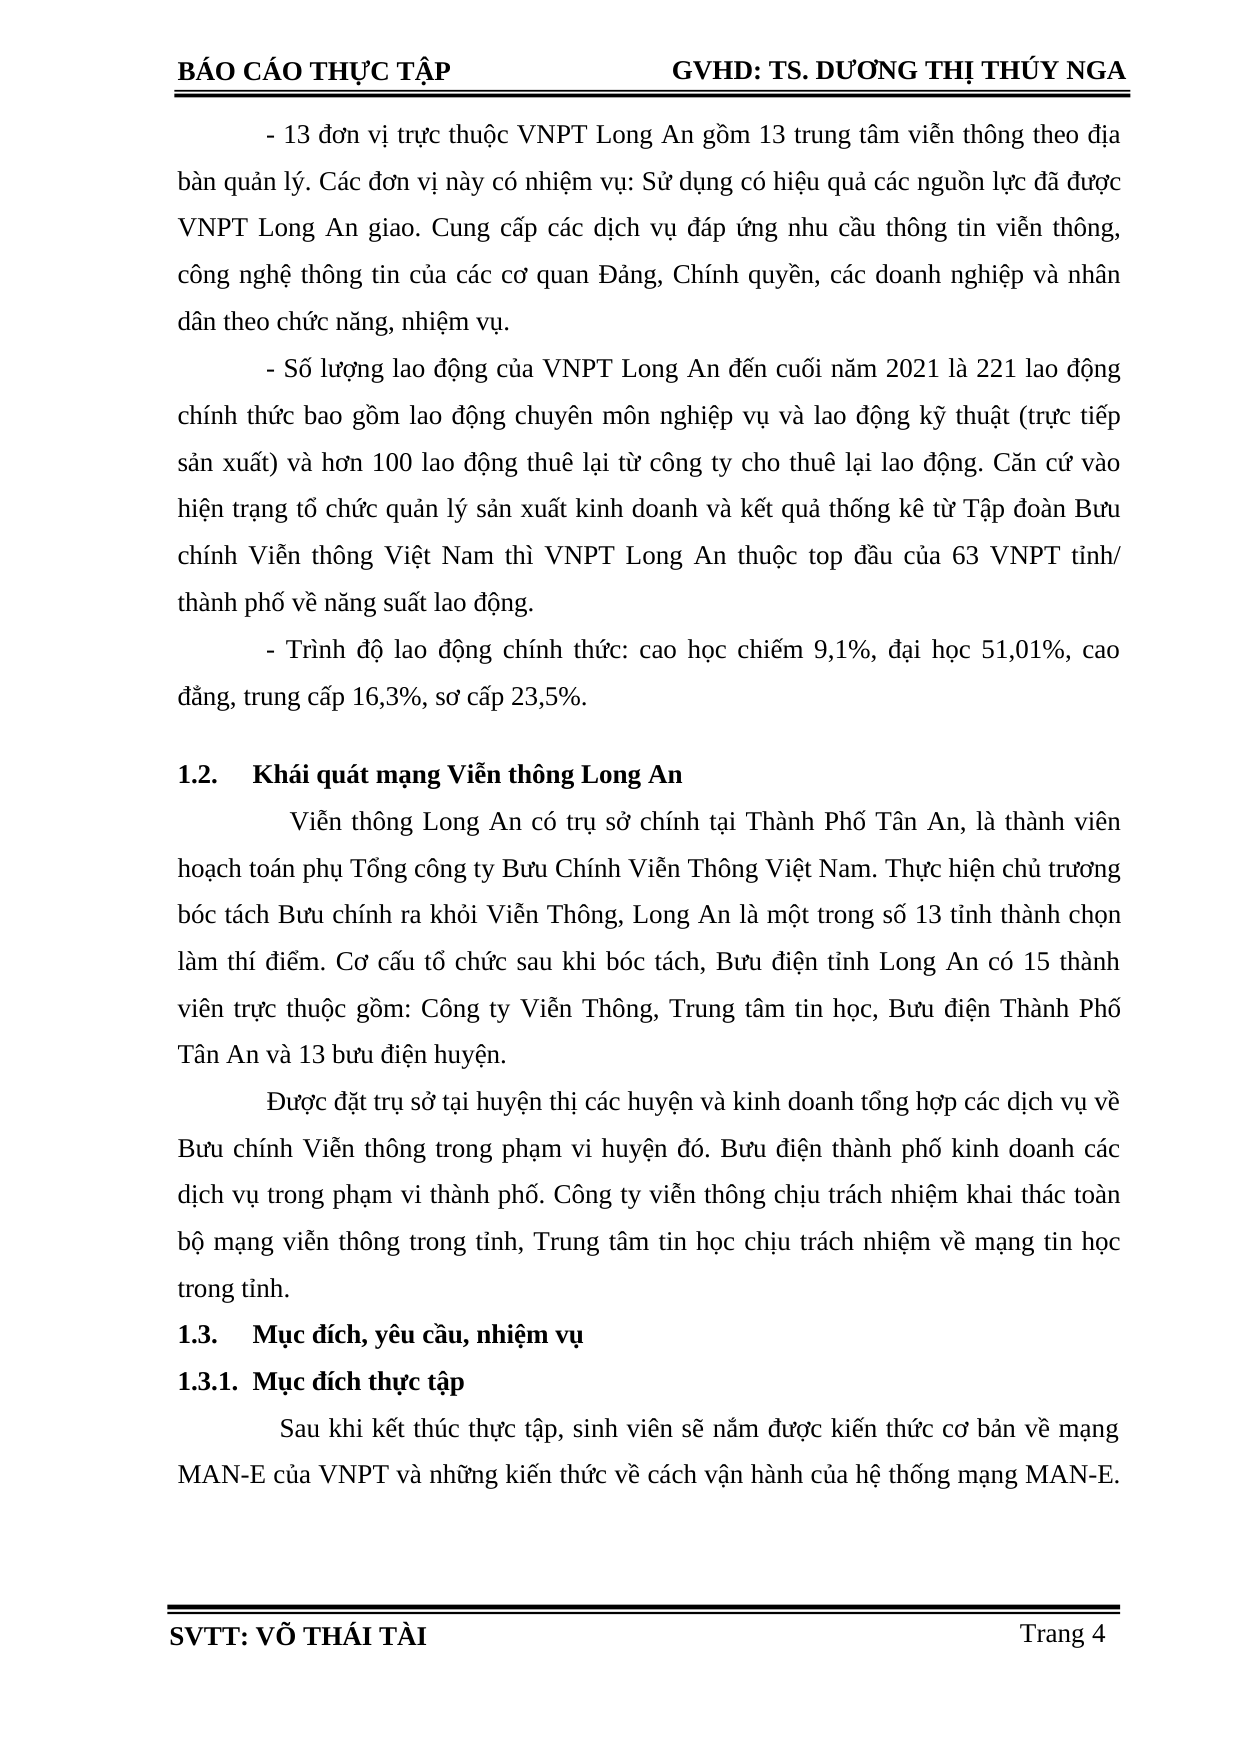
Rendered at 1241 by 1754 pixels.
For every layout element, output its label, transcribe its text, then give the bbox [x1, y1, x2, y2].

list Mục đích thực tập [177, 1365, 1122, 1396]
text - Trình độ lao động chính thức: cao học chiếm 9,1%, đại học 51,01%, cao đẳng, trung cấp 16,3%, sơ cấp 23,5%. [177, 633, 1122, 711]
list Mục đích, yêu cầu, nhiệm vụ [177, 1318, 1122, 1349]
text Viễn thông Long An có trụ sở chính tại Thành Phố Tân An, là thành viên hoạch toán phụ Tổng công ty Bưu Chính Viễn Thông Việt Nam. Thực hiện chủ trương bóc tách Bưu chính ra khỏi Viễn Thông, Long An là một trong số 13 tỉnh thành chọn làm thí điểm. Cơ cấu tổ chức sau khi bóc tách, Bưu điện tỉnh Long An có 15 thành viên trực thuộc gồm: Công ty Viễn Thông, Trung tâm tin học, Bưu điện Thành Phố Tân An và 13 bưu điện huyện. [177, 805, 1122, 1069]
text - Số lượng lao động của VNPT Long An đến cuối năm 2021 là 221 lao động chính thức bao gồm lao động chuyên môn nghiệp vụ và lao động kỹ thuật (trực tiếp sản xuất) và hơn 100 lao động thuê lại từ công ty cho thuê lại lao động. Căn cứ vào hiện trạng tổ chức quản lý sản xuất kinh doanh và kết quả thống kê từ Tập đoàn Bưu chính Viễn thông Việt Nam thì VNPT Long An thuộc top đầu của 63 VNPT tỉnh/ thành phố về năng suất lao động. [177, 352, 1122, 617]
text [177, 1412, 1122, 1489]
text Được đặt trụ sở tại huyện thị các huyện và kinh doanh tổng hợp các dịch vụ về Bưu chính Viễn thông trong phạm vi huyện đó. Bưu điện thành phố kinh doanh các dịch vụ trong phạm vi thành phố. Công ty viễn thông chịu trách nhiệm khai thác toàn bộ mạng viễn thông trong tỉnh, Trung tâm tin học chịu trách nhiệm về mạng tin học trong tỉnh. [177, 1085, 1122, 1303]
text - 13 đơn vị trực thuộc VNPT Long An gồm 13 trung tâm viễn thông theo địa bàn quản lý. Các đơn vị này có nhiệm vụ: Sử dụng có hiệu quả các nguồn lực đã được VNPT Long An giao. Cung cấp các dịch vụ đáp ứng nhu cầu thông tin viễn thông, công nghệ thông tin của các cơ quan Đảng, Chính quyền, các doanh nghiệp và nhân dân theo chức năng, nhiệm vụ. [177, 118, 1122, 336]
list Khái quát mạng Viễn thông Long An [177, 758, 1122, 789]
